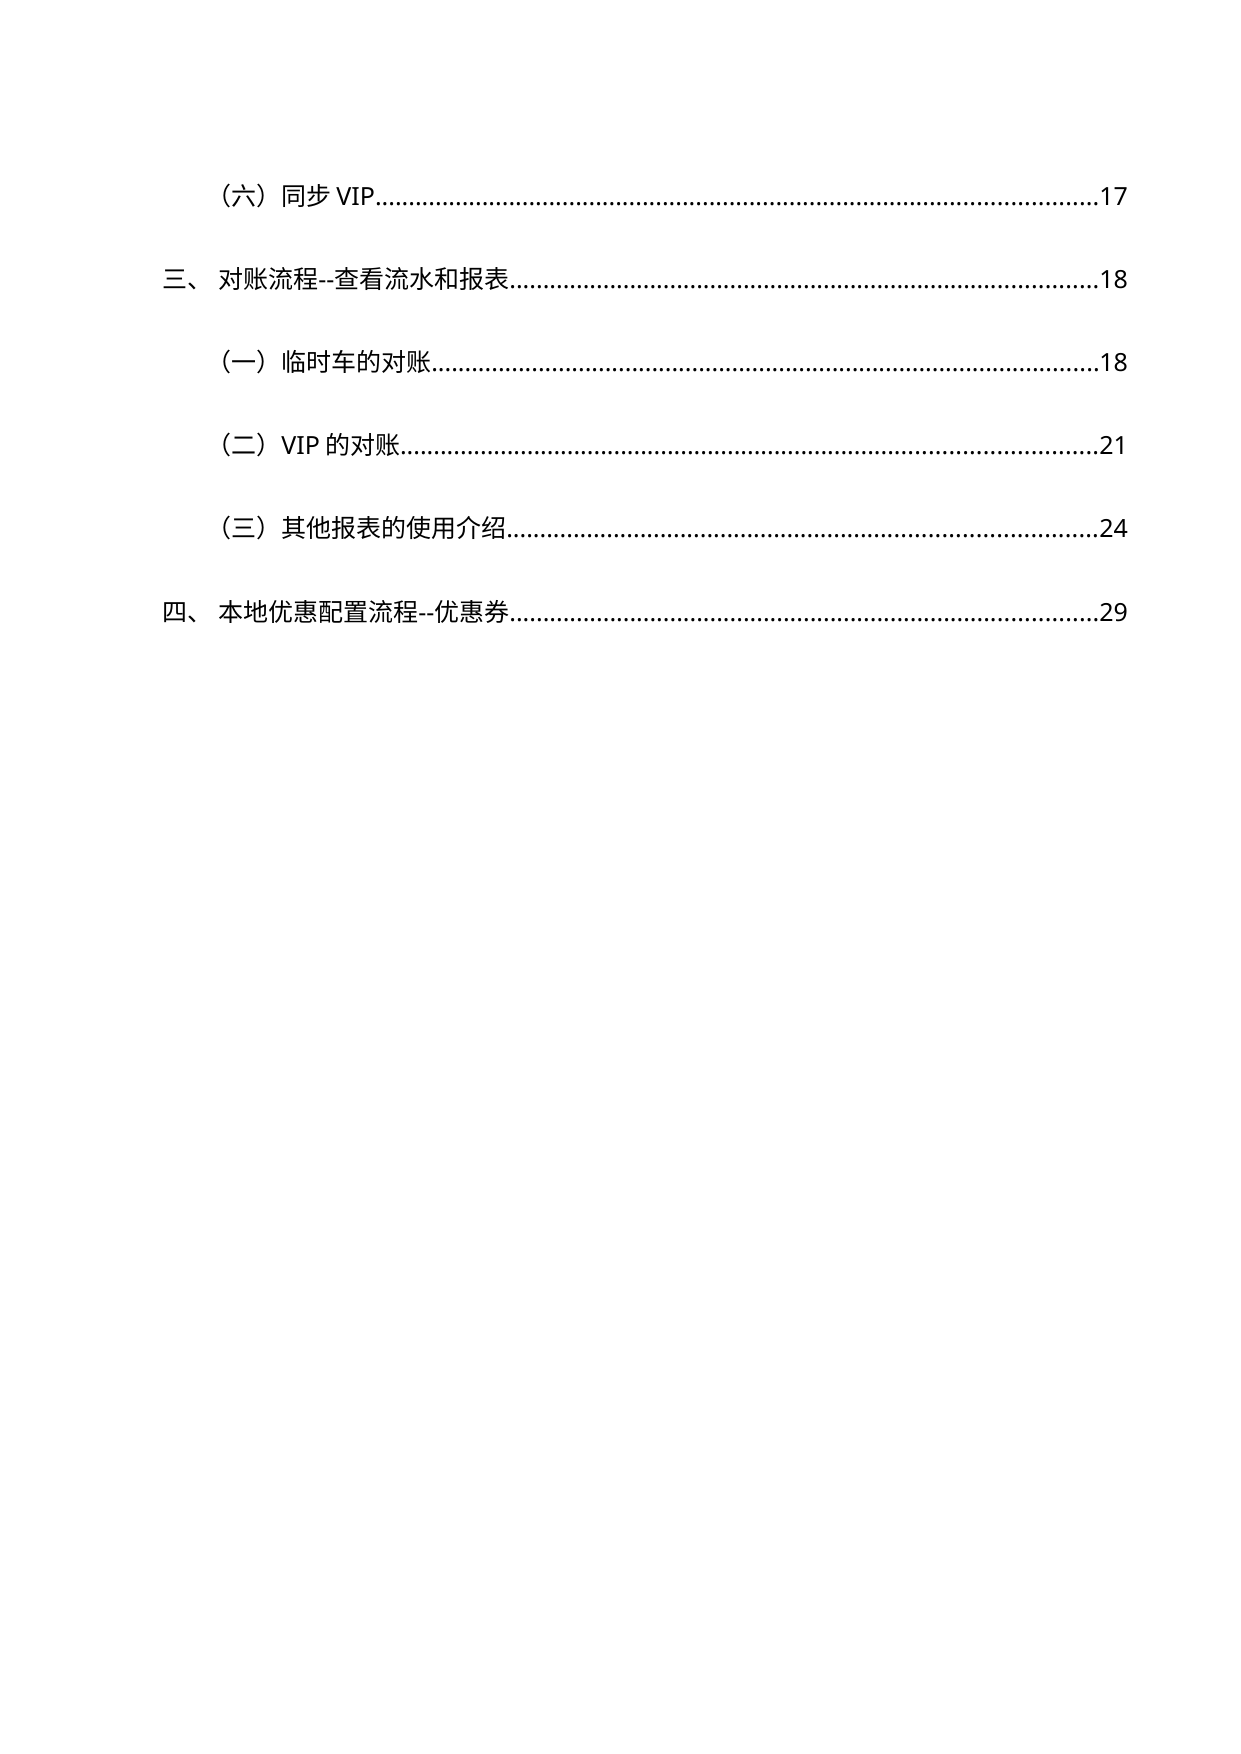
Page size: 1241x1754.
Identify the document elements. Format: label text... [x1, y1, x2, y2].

text （三）其他报表的使用介绍 24 [156, 494, 1128, 559]
text （二）VIP的对账 21 [156, 411, 1128, 476]
text 四、 本地优惠配置流程--优惠券 29 [112, 578, 1128, 643]
text 三、 对账流程--查看流水和报表 18 [112, 245, 1128, 310]
text （一）临时车的对账 18 [156, 328, 1128, 393]
text （六）同步VIP 17 [156, 162, 1128, 227]
